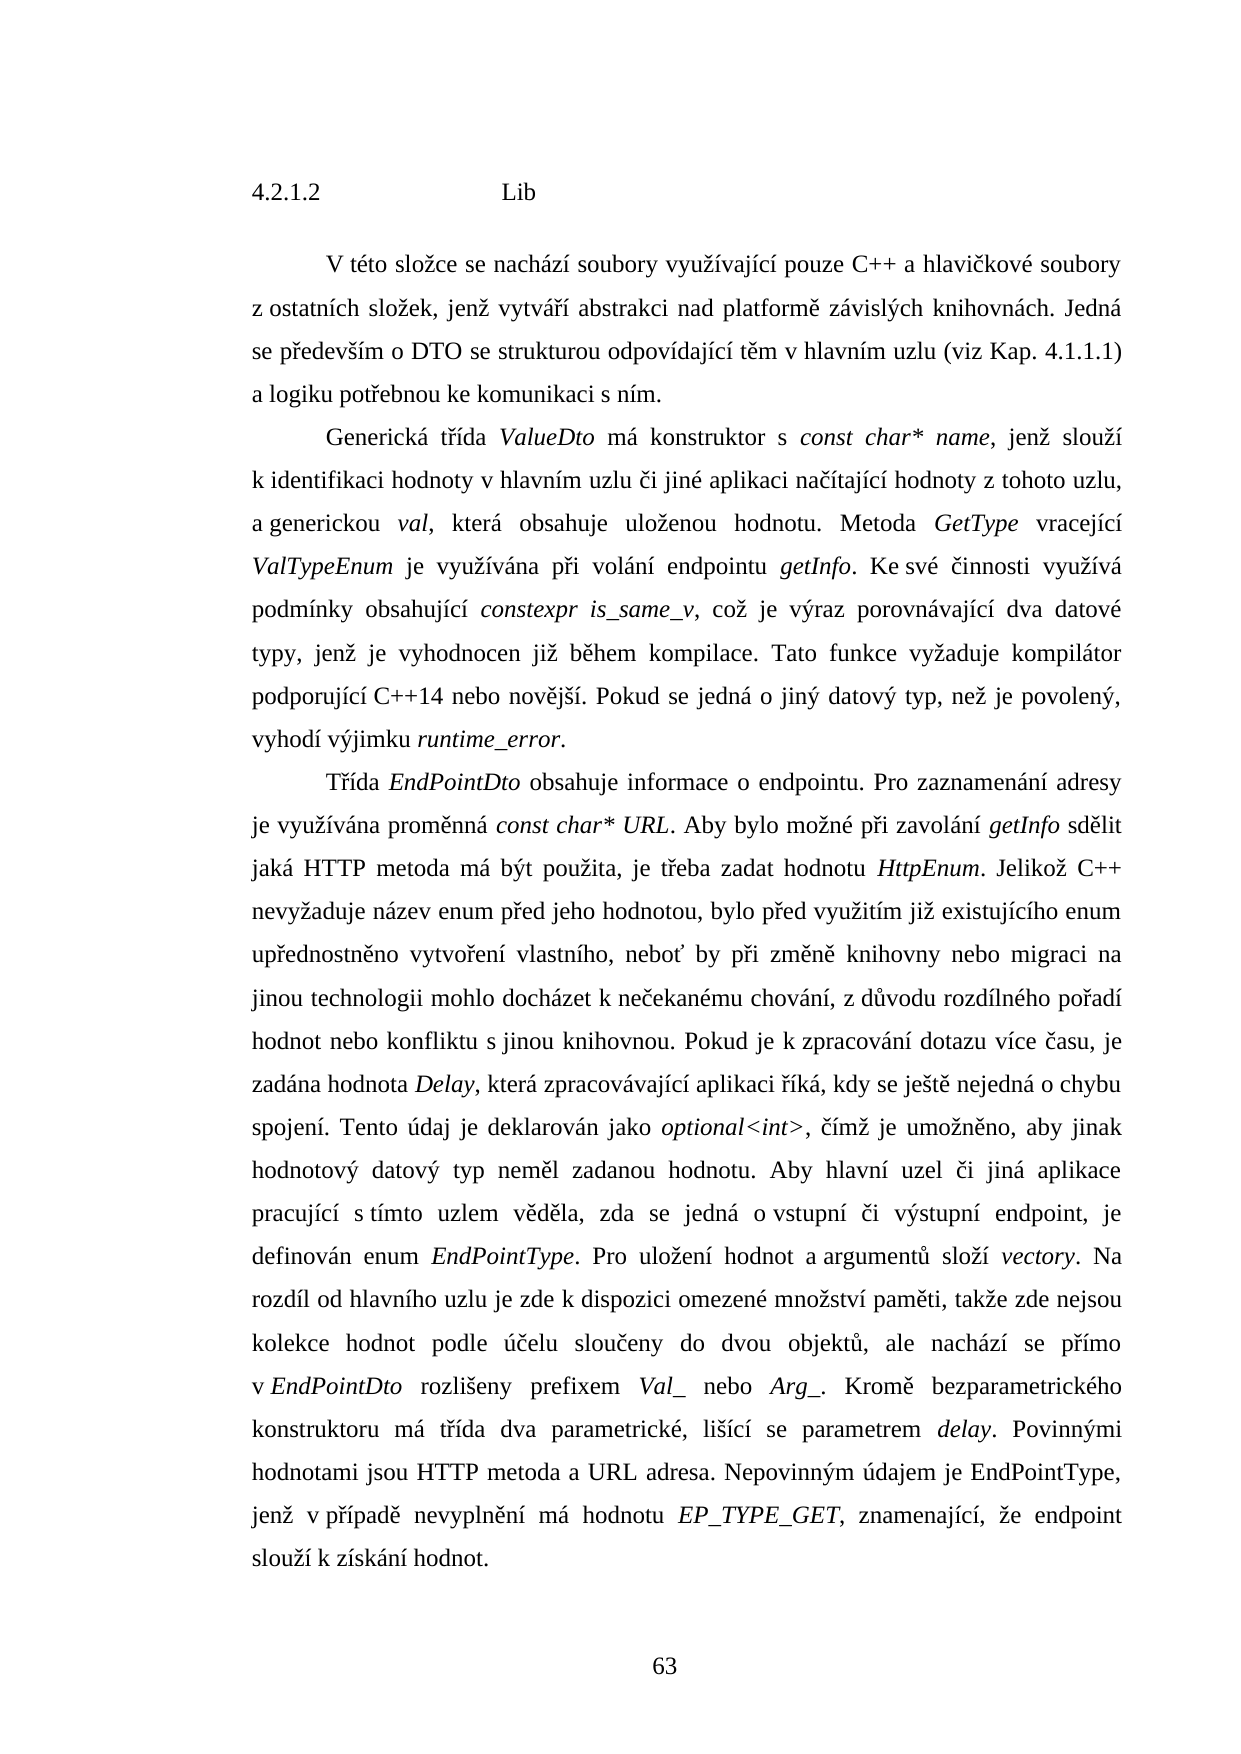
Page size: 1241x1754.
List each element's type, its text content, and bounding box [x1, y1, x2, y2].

text Třída EndPointDto obsahuje informace o endpointu. Pro zaznamenání adresy je využívána proměnná const char* URL. Aby bylo možné při zavolání getInfo sdělit jaká HTTP metoda má být použita, je třeba zadat hodnotu HttpEnum. Jelikož C++ nevyžaduje název enum před jeho hodnotou, bylo před využitím již existujícího enum upřednostněno vytvoření vlastního, neboť by při změně knihovny nebo migraci na jinou technologii mohlo docházet k nečekanému chování, z důvodu rozdílného pořadí hodnot nebo konfliktu s jinou knihovnou. Pokud je k zpracování dotazu více času, je zadána hodnota Delay, která zpracovávající aplikaci říká, kdy se ještě nejedná o chybu spojení. Tento údaj je deklarován jako optional<int>, čímž je umožněno, aby jinak hodnotový datový typ neměl zadanou hodnotu. Aby hlavní uzel či jiná aplikace pracující s tímto uzlem věděla, zda se jedná o vstupní či výstupní endpoint, je definován enum EndPointType. Pro uložení hodnot a argumentů složí vectory. Na rozdíl od hlavního uzlu je zde k dispozici omezené množství paměti, takže zde nejsou kolekce hodnot podle účelu sloučeny do dvou objektů, ale nachází se přímo v EndPointDto rozlišeny prefixem Val_ nebo Arg_. Kromě bezparametrického konstruktoru má třída dva parametrické, lišící se parametrem delay. Povinnými hodnotami jsou HTTP metoda a URL adresa. Nepovinným údajem je EndPointType, jenž v případě nevyplnění má hodnotu EP_TYPE_GET, znamenající, že endpoint slouží k získání hodnot. [252, 767, 1122, 1572]
text V této složce se nachází soubory využívající pouze C++ a hlavičkové soubory z ostatních složek, jenž vytváří abstrakci nad platformě závislých knihovnách. Jedná se především o DTO se strukturou odpovídající těm v hlavním uzlu (viz Kap. 4.1.1.1) a logiku potřebnou ke komunikaci s ním. [252, 249, 1122, 408]
text Generická třída ValueDto má konstruktor s const char* name, jenž slouží k identifikaci hodnoty v hlavním uzlu či jiné aplikaci načítající hodnoty z tohoto uzlu, a generickou val, která obsahuje uloženou hodnotu. Metoda GetType vracející ValTypeEnum je využívána při volání endpointu getInfo. Ke své činnosti využívá podmínky obsahující constexpr is_same_v, což je výraz porovnávající dva datové typy, jenž je vyhodnocen již během kompilace. Tato funkce vyžaduje kompilátor podporující C++14 nebo novější. Pokud se jedná o jiný datový typ, než je povolený, vyhodí výjimku runtime_error. [252, 422, 1122, 753]
subtitle Lib [252, 177, 1122, 206]
